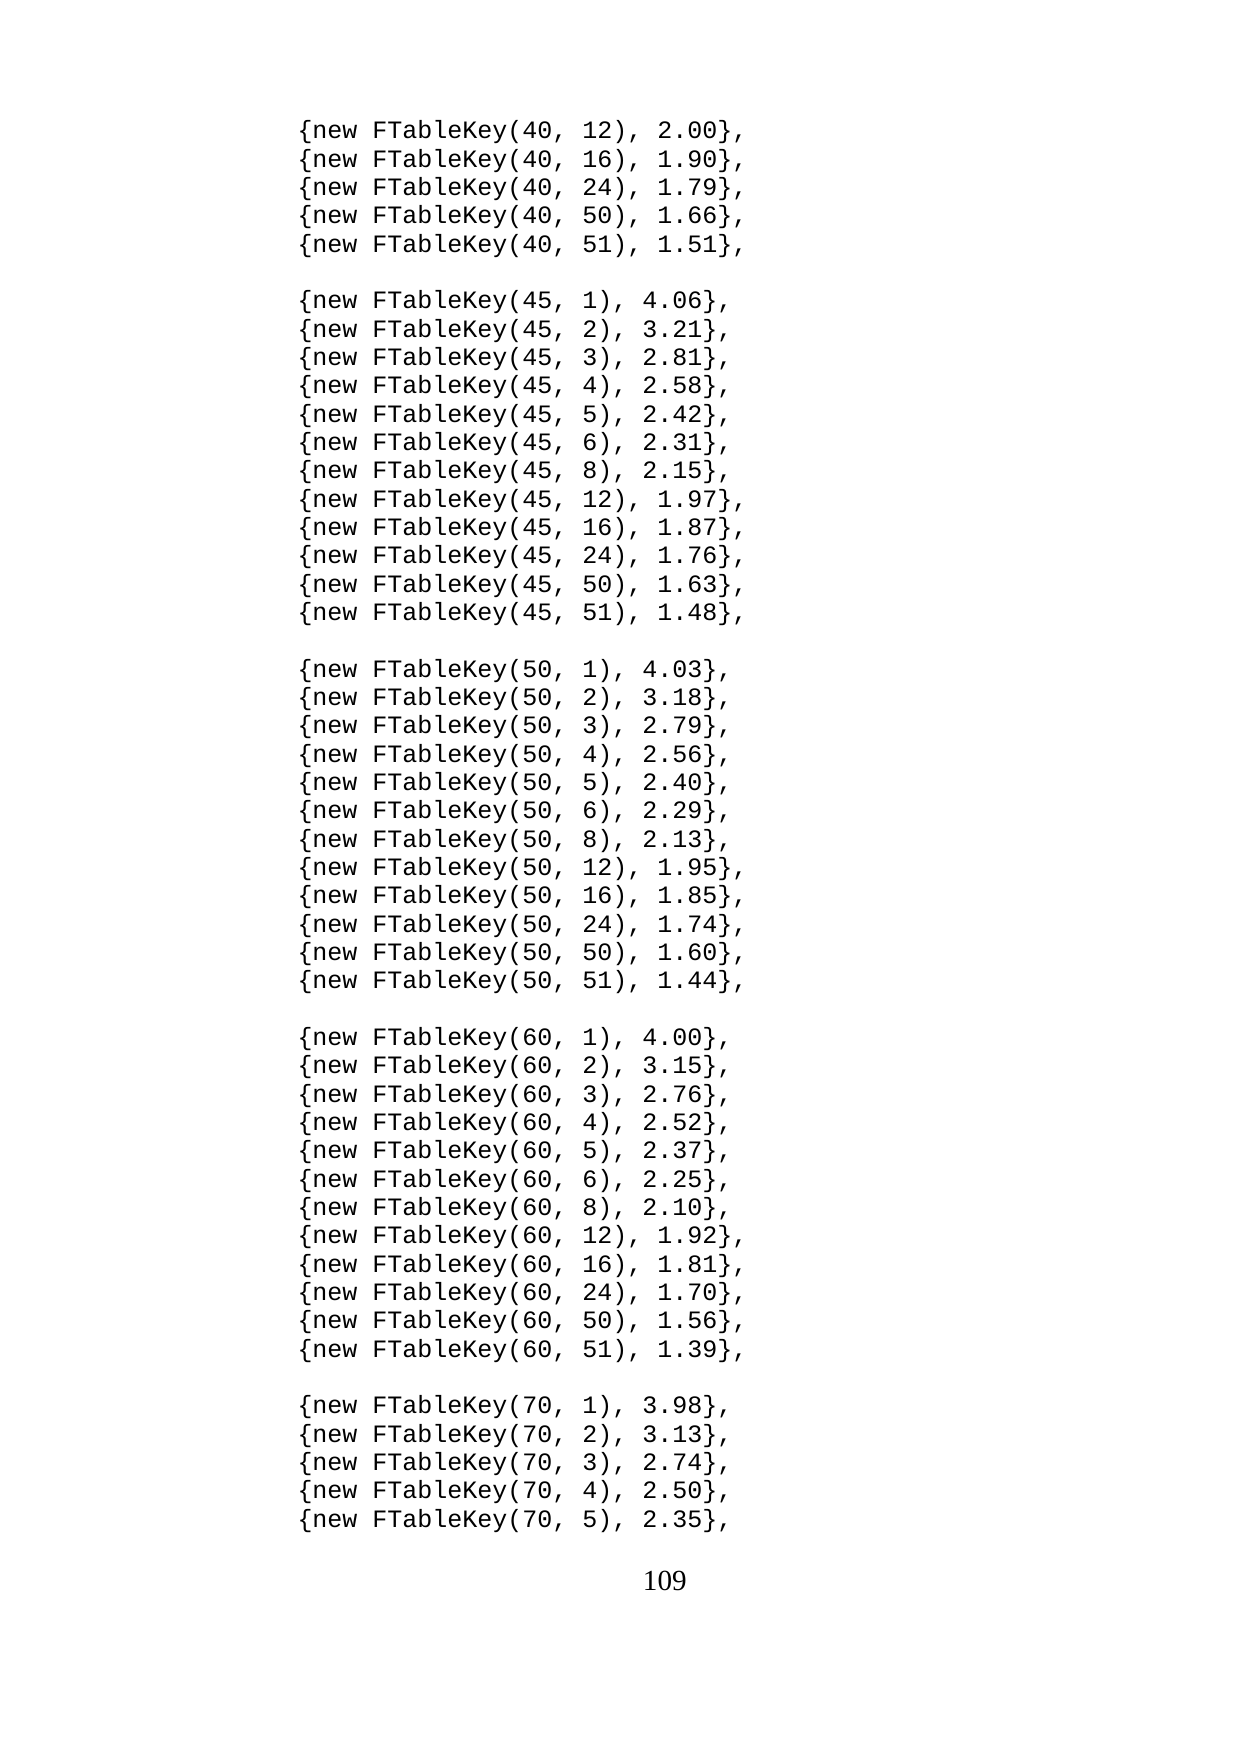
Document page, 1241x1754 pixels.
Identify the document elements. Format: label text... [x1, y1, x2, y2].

text {new FTableKey(45, 2), 3.21}, [177, 316, 1152, 345]
text {new FTableKey(40, 51), 1.51}, [177, 231, 1152, 260]
text {new FTableKey(60, 16), 1.81}, [177, 1251, 1152, 1280]
text {new FTableKey(70, 3), 2.74}, [177, 1450, 1152, 1478]
text {new FTableKey(45, 5), 2.42}, [177, 401, 1152, 430]
text {new FTableKey(45, 1), 4.06}, [177, 288, 1152, 316]
text {new FTableKey(60, 12), 1.92}, [177, 1223, 1152, 1251]
text {new FTableKey(45, 6), 2.31}, [177, 430, 1152, 458]
text {new FTableKey(50, 5), 2.40}, [177, 770, 1152, 798]
text {new FTableKey(45, 16), 1.87}, [177, 515, 1152, 543]
text {new FTableKey(50, 51), 1.44}, [177, 968, 1152, 996]
text {new FTableKey(60, 8), 2.10}, [177, 1195, 1152, 1223]
text {new FTableKey(70, 2), 3.13}, [177, 1421, 1152, 1450]
text {new FTableKey(70, 4), 2.50}, [177, 1478, 1152, 1506]
text {new FTableKey(50, 8), 2.13}, [177, 826, 1152, 855]
text {new FTableKey(40, 50), 1.66}, [177, 203, 1152, 231]
text {new FTableKey(45, 3), 2.81}, [177, 345, 1152, 373]
text {new FTableKey(60, 3), 2.76}, [177, 1081, 1152, 1110]
text {new FTableKey(50, 24), 1.74}, [177, 911, 1152, 940]
text {new FTableKey(45, 12), 1.97}, [177, 486, 1152, 515]
text {new FTableKey(40, 12), 2.00}, [177, 118, 1152, 146]
text {new FTableKey(50, 6), 2.29}, [177, 798, 1152, 826]
text {new FTableKey(50, 3), 2.79}, [177, 713, 1152, 741]
text {new FTableKey(50, 2), 3.18}, [177, 685, 1152, 713]
text {new FTableKey(40, 24), 1.79}, [177, 175, 1152, 203]
text {new FTableKey(50, 12), 1.95}, [177, 855, 1152, 883]
text {new FTableKey(60, 2), 3.15}, [177, 1053, 1152, 1081]
text {new FTableKey(70, 1), 3.98}, [177, 1393, 1152, 1421]
text {new FTableKey(60, 4), 2.52}, [177, 1110, 1152, 1138]
text {new FTableKey(45, 4), 2.58}, [177, 373, 1152, 401]
text {new FTableKey(50, 1), 4.03}, [177, 656, 1152, 685]
text {new FTableKey(60, 24), 1.70}, [177, 1280, 1152, 1308]
text {new FTableKey(50, 16), 1.85}, [177, 883, 1152, 911]
text {new FTableKey(60, 1), 4.00}, [177, 1025, 1152, 1053]
text {new FTableKey(50, 50), 1.60}, [177, 940, 1152, 968]
text {new FTableKey(60, 50), 1.56}, [177, 1308, 1152, 1336]
text {new FTableKey(50, 4), 2.56}, [177, 741, 1152, 770]
text {new FTableKey(40, 16), 1.90}, [177, 146, 1152, 175]
text {new FTableKey(60, 6), 2.25}, [177, 1166, 1152, 1195]
text {new FTableKey(60, 5), 2.37}, [177, 1138, 1152, 1166]
text {new FTableKey(45, 8), 2.15}, [177, 458, 1152, 486]
text {new FTableKey(70, 5), 2.35}, [177, 1506, 1152, 1535]
text {new FTableKey(45, 50), 1.63}, [177, 571, 1152, 600]
text {new FTableKey(45, 51), 1.48}, [177, 600, 1152, 628]
text {new FTableKey(45, 24), 1.76}, [177, 543, 1152, 571]
text {new FTableKey(60, 51), 1.39}, [177, 1336, 1152, 1365]
